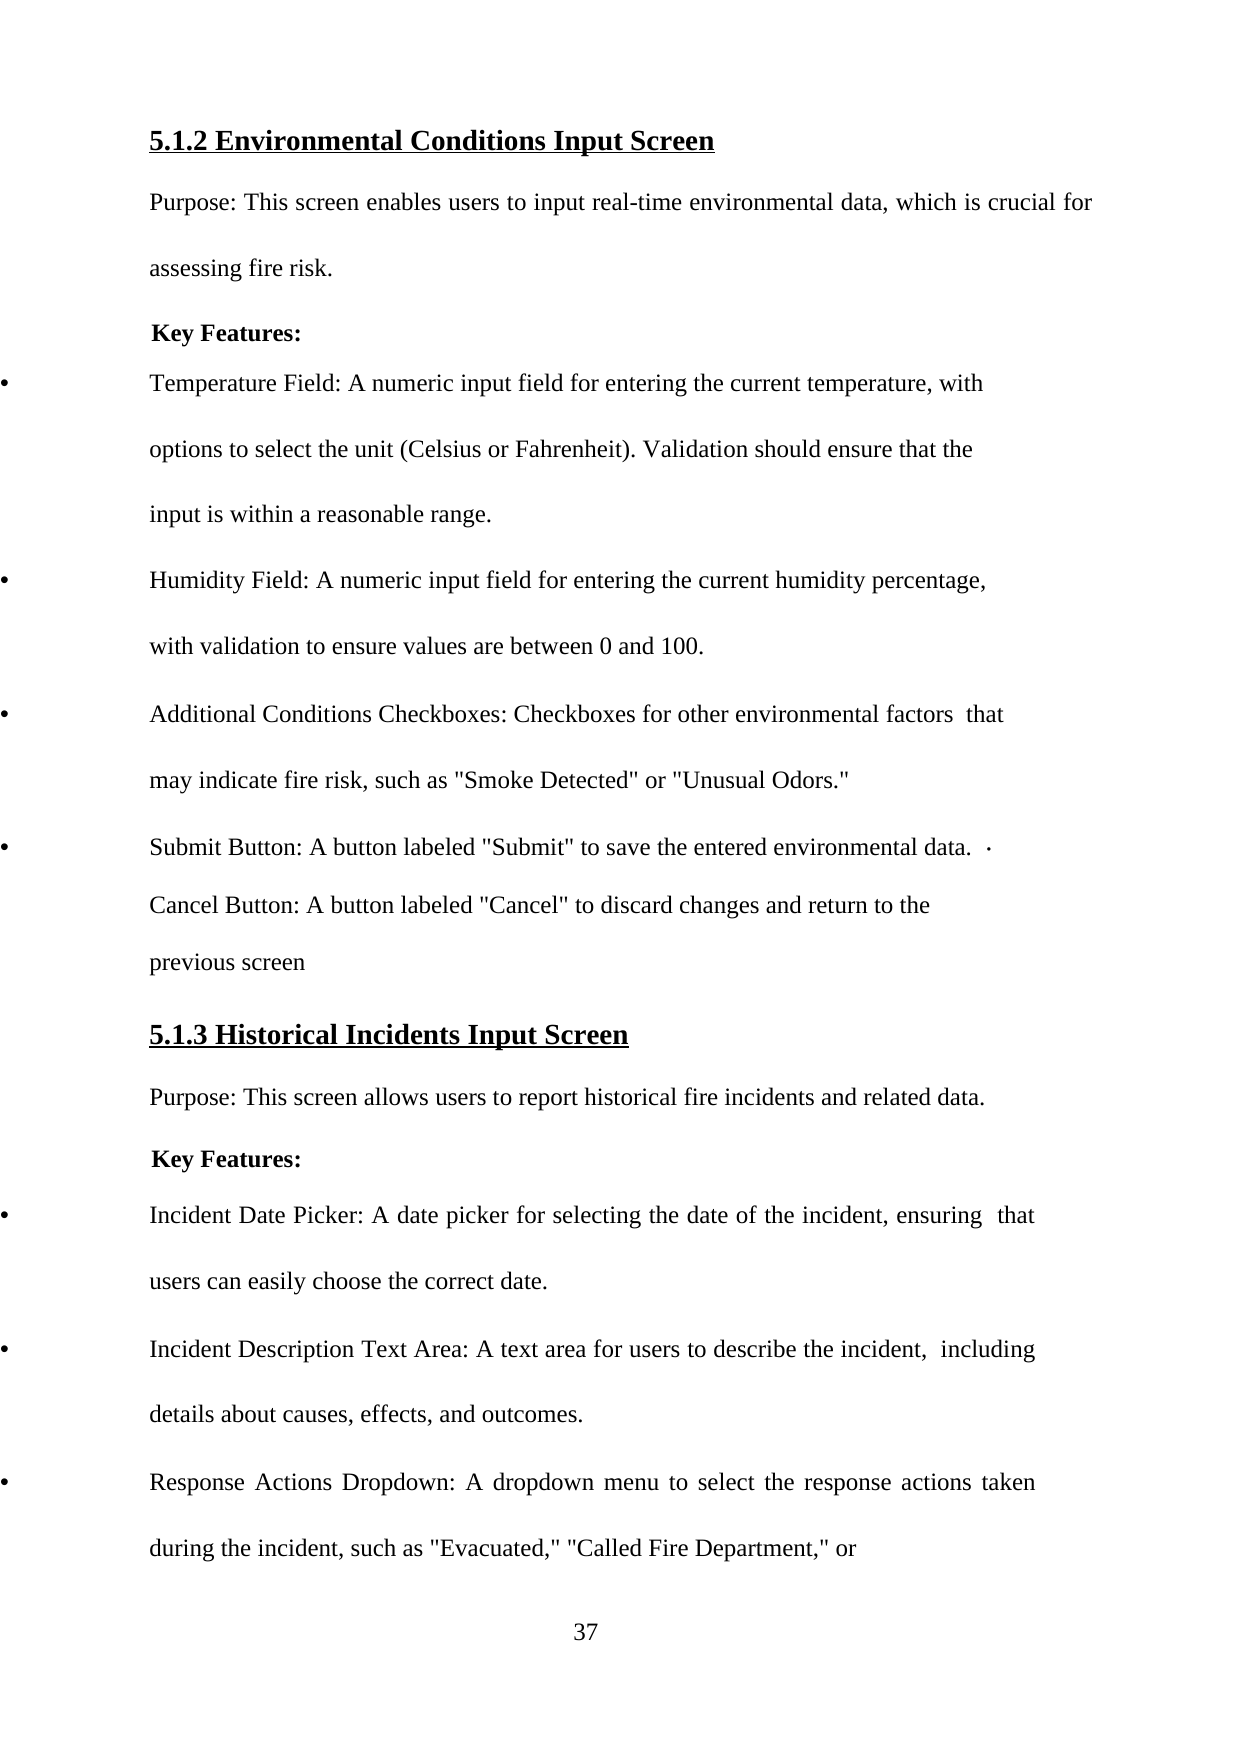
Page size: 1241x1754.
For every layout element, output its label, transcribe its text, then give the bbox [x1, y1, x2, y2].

text Purpose: This screen allows users to report historical fire incidents and related data. [149, 1082, 1093, 1111]
text Purpose: This screen enables users to input real-time environmental data, which is crucial for assessing fire risk. [149, 187, 1093, 282]
list Additional Conditions Checkboxes: Checkboxes for other environmental factors that may indicate fire risk, such as "Smoke Detected" or "Unusual Odors." [0, 699, 1028, 793]
list Incident Date Picker: A date picker for selecting the date of the incident, ensuring that users can easily choose the correct date. [0, 1200, 1037, 1295]
list Incident Description Text Area: A text area for users to describe the incident, including details about causes, effects, and outcomes. [0, 1333, 1037, 1428]
subtitle 5.1.2 Environmental Conditions Input Screen [149, 123, 1184, 156]
subtitle 5.1.3 Historical Incidents Input Screen [149, 1017, 1184, 1051]
list Humidity Field: A numeric input field for entering the current humidity percentage, with validation to ensure values are between 0 and 100. [0, 565, 1028, 660]
list Temperature Field: A numeric input field for entering the current temperature, with options to select the unit (Celsius or Fahrenheit). Validation should ensure that the input is within a reasonable range. [0, 368, 1028, 528]
text Key Features: [151, 318, 1184, 347]
list Submit Button: A button labeled "Submit" to save the entered environmental data. • Cancel Button: A button labeled "Cancel" to discard changes and return to the previous screen [0, 832, 1028, 976]
list Response Actions Dropdown: A dropdown menu to select the response actions taken during the incident, such as "Evacuated," "Called Fire Department," or [0, 1467, 1037, 1562]
text Key Features: [151, 1144, 1184, 1173]
